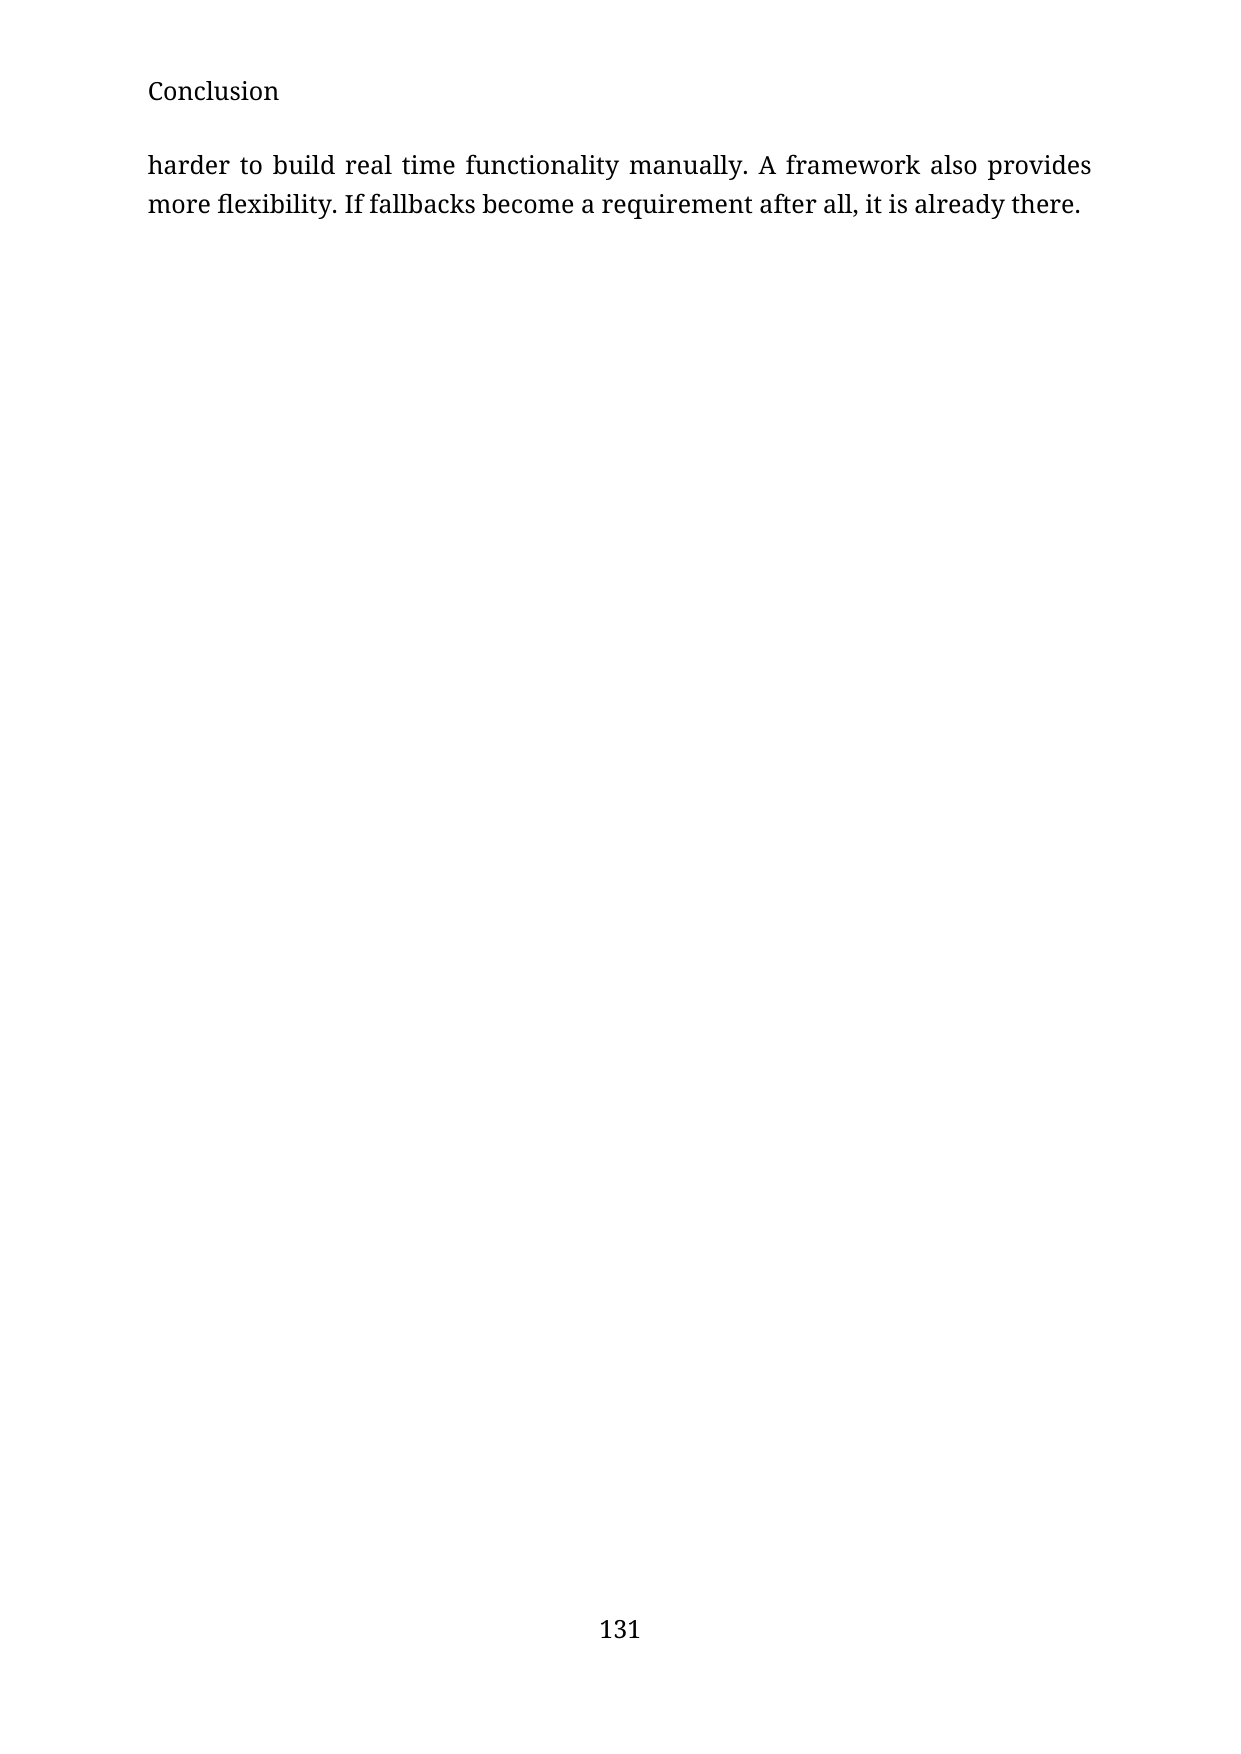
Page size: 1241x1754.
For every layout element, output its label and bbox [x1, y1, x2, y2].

text [148, 148, 1092, 221]
